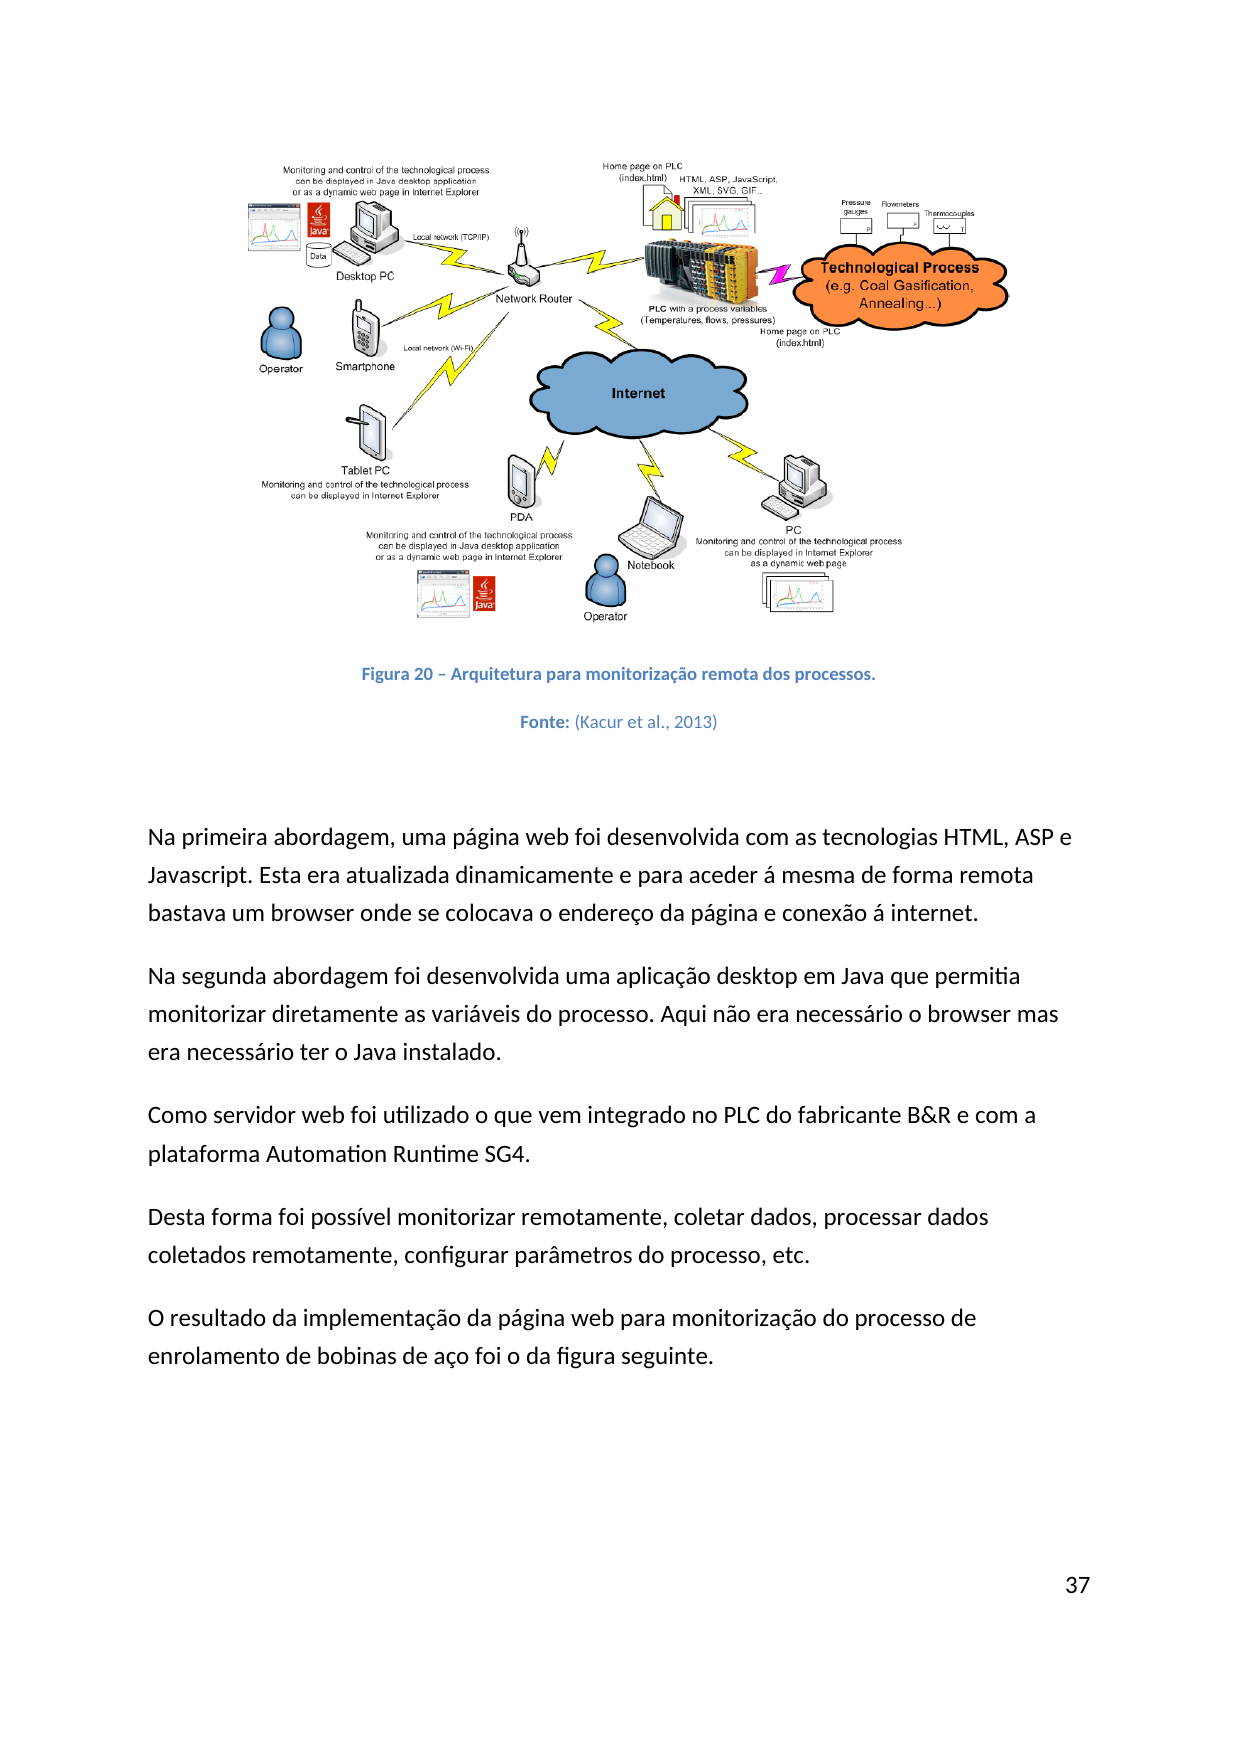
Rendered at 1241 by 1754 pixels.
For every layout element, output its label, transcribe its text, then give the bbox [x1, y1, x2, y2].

text Figura 20 – Arquitetura para monitorização remota dos processos. [148, 662, 1090, 685]
text Na segunda abordagem foi desenvolvida uma aplicação desktop em Java que permitia monitorizar diretamente as variáveis do processo. Aqui não era necessário o browser mas era necessário ter o Java instalado. [148, 960, 1090, 1067]
text Fonte: (Kacur et al., 2013) [148, 710, 1090, 733]
picture [221, 150, 1017, 630]
text O resultado da implementação da página web para monitorização do processo de enrolamento de bobinas de aço foi o da figura seguinte. [148, 1302, 1090, 1371]
text Como servidor web foi utilizado o que vem integrado no PLC do fabricante B&R e com a plataforma Automation Runtime SG4. [148, 1100, 1090, 1168]
text Na primeira abordagem, uma página web foi desenvolvida com as tecnologias HTML, ASP e Javascript. Esta era atualizada dinamicamente e para aceder á mesma de forma remota bastava um browser onde se colocava o endereço da página e conexão á internet. [148, 821, 1090, 928]
text Desta forma foi possível monitorizar remotamente, coletar dados, processar dados coletados remotamente, configurar parâmetros do processo, etc. [148, 1201, 1090, 1269]
